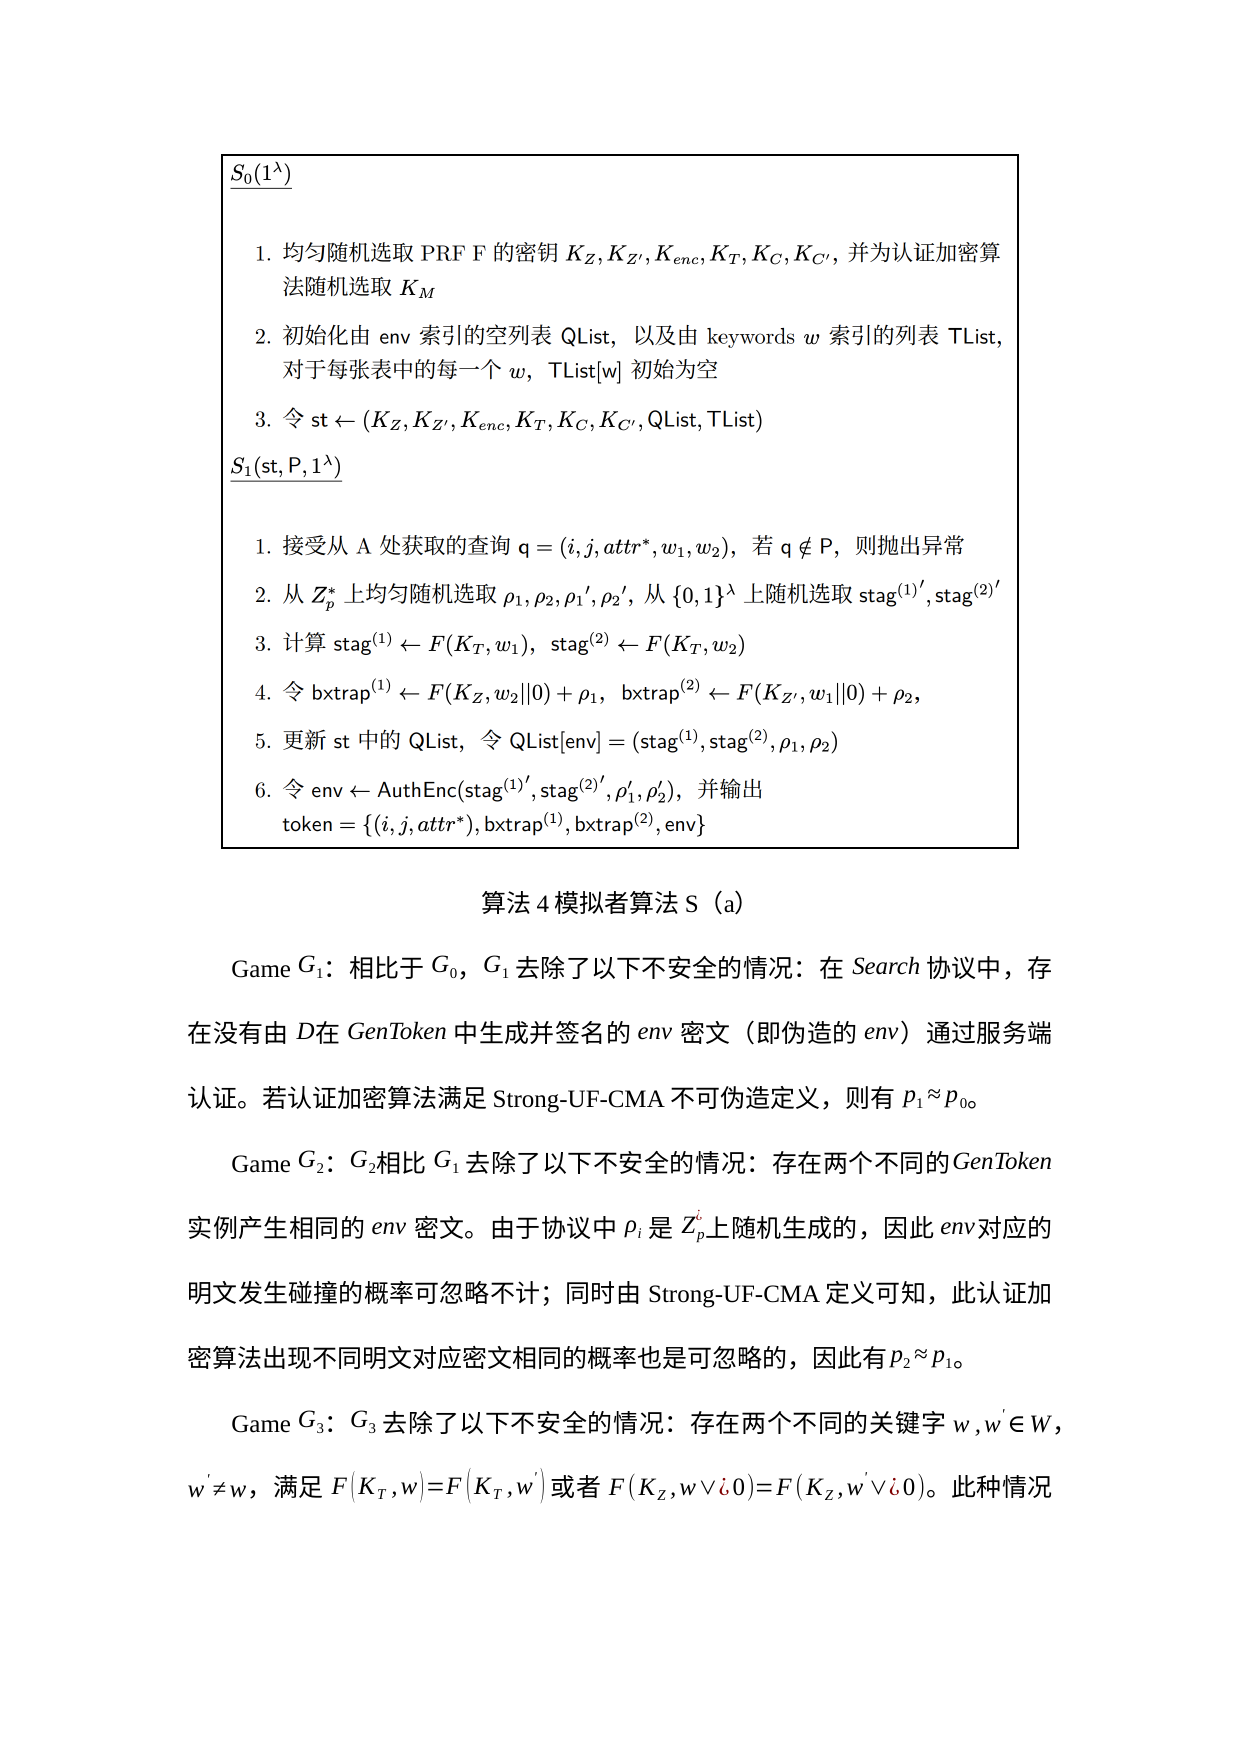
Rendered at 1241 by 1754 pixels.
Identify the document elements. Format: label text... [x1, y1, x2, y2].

picture [223, 156, 1017, 847]
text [187, 1389, 1053, 1519]
text 算法 4 模拟者算法S（a） [187, 869, 1053, 934]
text Game ：相比 去除了以下不安全的情况：存在两个不同的实例产生相同的 密文。由于协议中 是 上随机生成的，因此 对应的明文发生碰撞的概率可忽略不计；同时由Strong-UF-CMA定义可知，此认证加密算法出现不同明文对应密文相同的概率也是可忽略的，因此有。 [187, 1129, 1053, 1389]
text Game ：相比于 ， 去除了以下不安全的情况：在 协议中，存在没有由 在 中生成并签名的 密文（即伪造的 ）通过服务端认证。若认证加密算法满足Strong-UF-CMA不可伪造定义，则有 。 [187, 934, 1053, 1129]
